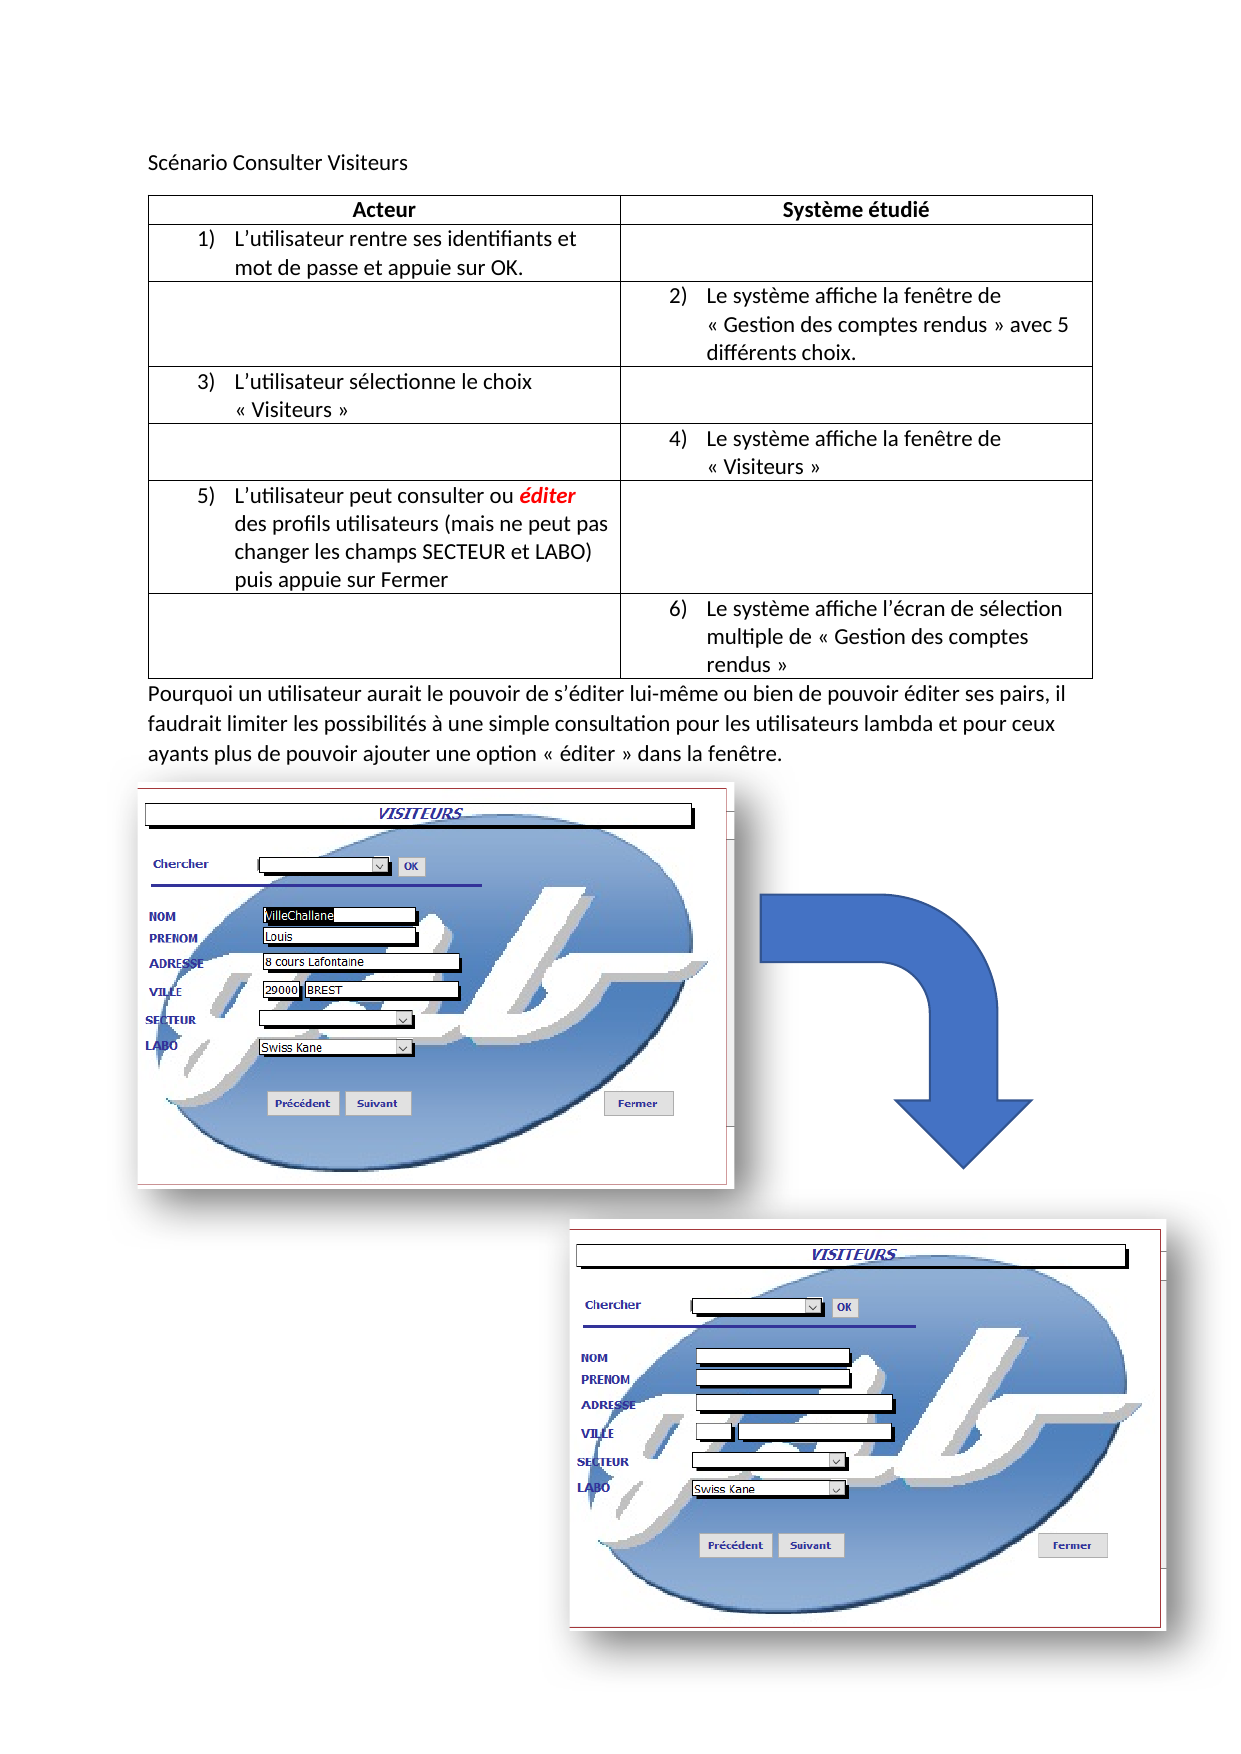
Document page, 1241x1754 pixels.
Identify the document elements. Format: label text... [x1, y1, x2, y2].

table_cell [149, 424, 620, 480]
text Scénario Consulter Visiteurs [148, 148, 1093, 176]
table_header Acteur [149, 196, 620, 223]
table_cell L’utilisateur sélectionne le choix « Visiteurs » [149, 367, 620, 423]
picture [569, 1219, 1167, 1631]
table_cell [149, 594, 620, 678]
table_cell Le système affiche la fenêtre de « Visiteurs » [621, 424, 1092, 480]
table_cell [621, 367, 1092, 423]
picture [137, 782, 735, 1189]
table_cell [621, 225, 1092, 281]
table_cell L’utilisateur rentre ses identifiants et mot de passe et appuie sur OK. [149, 225, 620, 281]
table_cell L’utilisateur peut consulter ou éditer des profils utilisateurs (mais ne peut pas changer les champs SECTEUR et LABO) puis appuie sur Fermer [149, 481, 620, 593]
table_header Système étudié [621, 196, 1092, 223]
table_cell [621, 481, 1092, 593]
table_cell Le système affiche la fenêtre de « Gestion des comptes rendus » avec 5 différents choix. [621, 282, 1092, 366]
table_cell [149, 282, 620, 366]
text Pourquoi un utilisateur aurait le pouvoir de s’éditer lui-même ou bien de pouvoir éditer ses pairs, il faudrait limiter les possibilités à une simple consultation pour les utilisateurs lambda et pour ceux ayants plus de pouvoir ajouter une option « éditer » dans la fenêtre. [148, 679, 1093, 768]
table_cell Le système affiche l’écran de sélection multiple de « Gestion des comptes rendus » [621, 594, 1092, 678]
